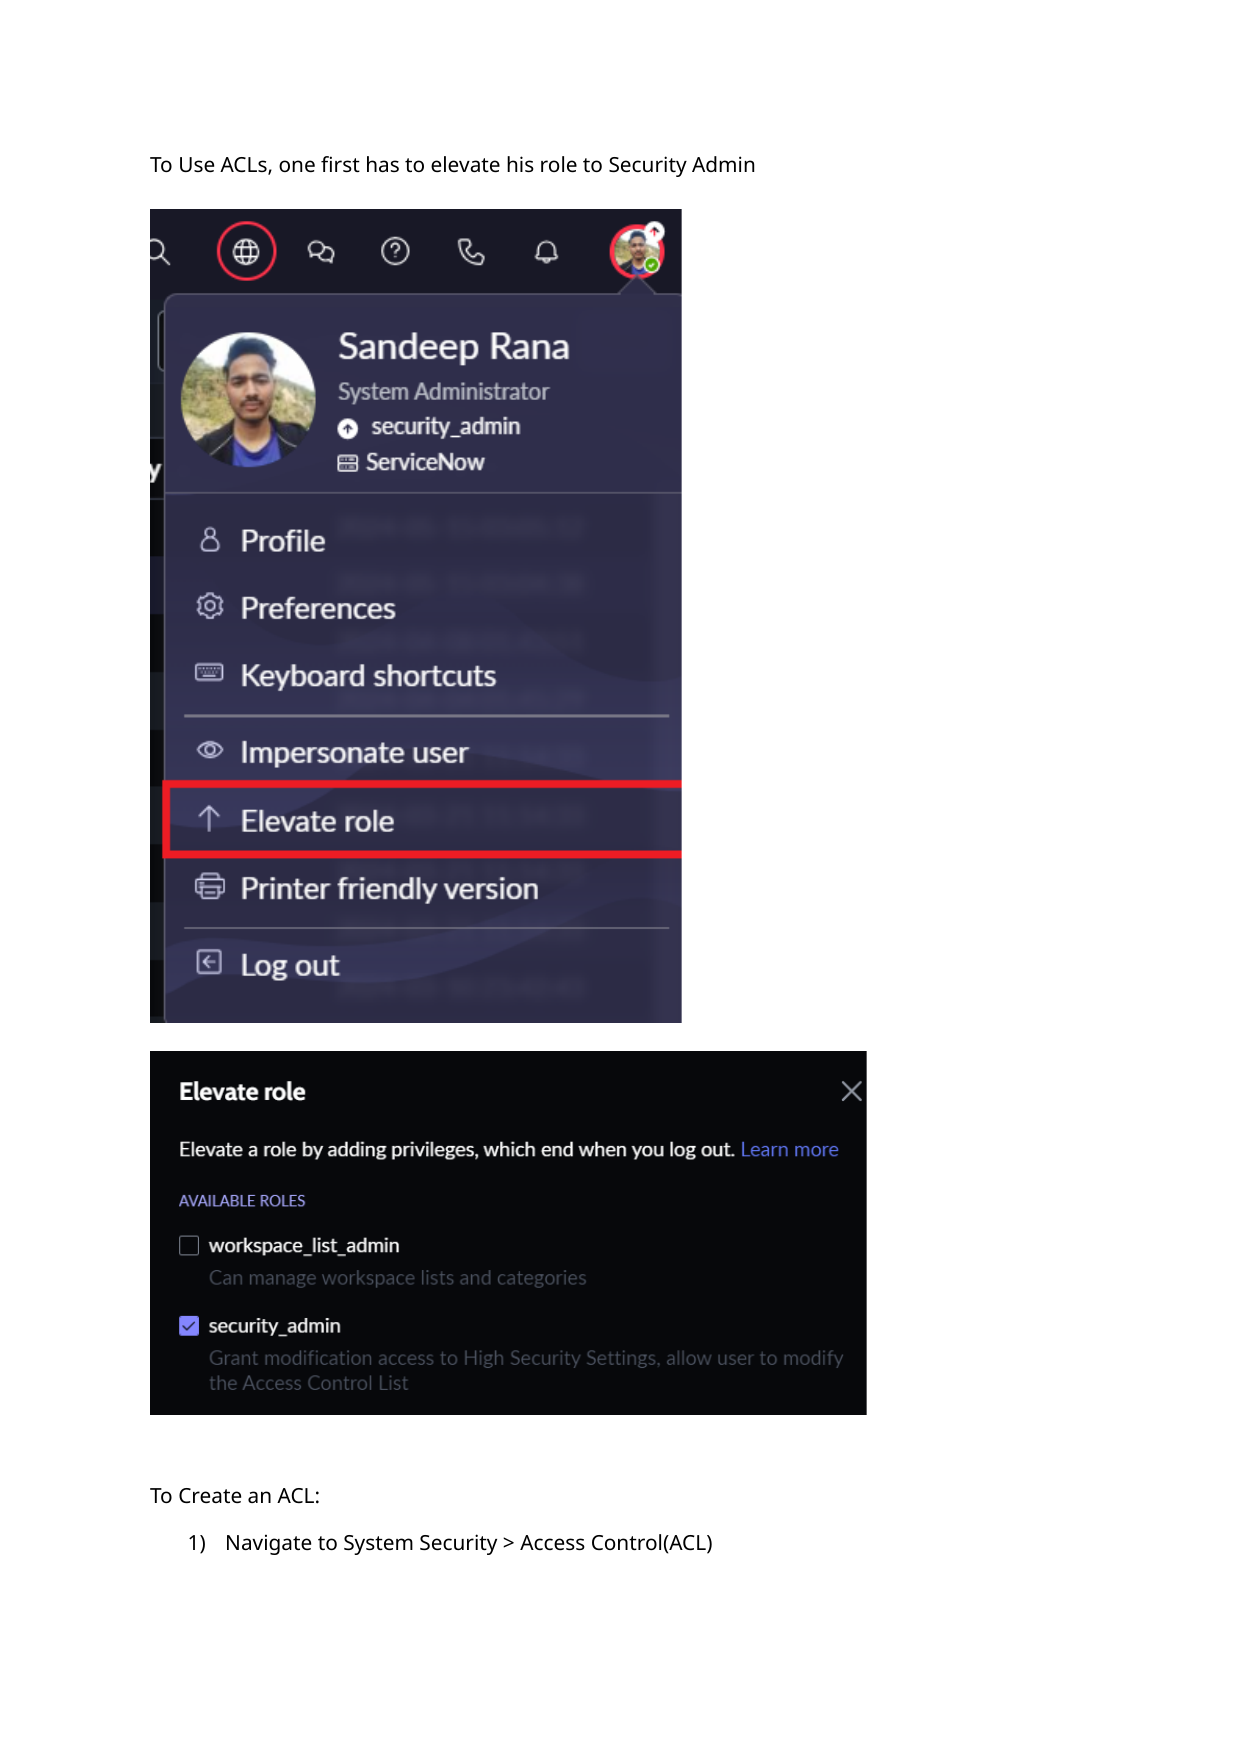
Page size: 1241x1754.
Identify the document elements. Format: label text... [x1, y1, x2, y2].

text To Use ACLs, one first has to elevate his role to Security Admin [150, 150, 1090, 178]
picture [150, 209, 682, 1023]
picture [150, 1051, 867, 1415]
list Navigate to System Security > Access Control(ACL) [187, 1528, 1090, 1557]
text To Create an ACL: [150, 1481, 1090, 1509]
